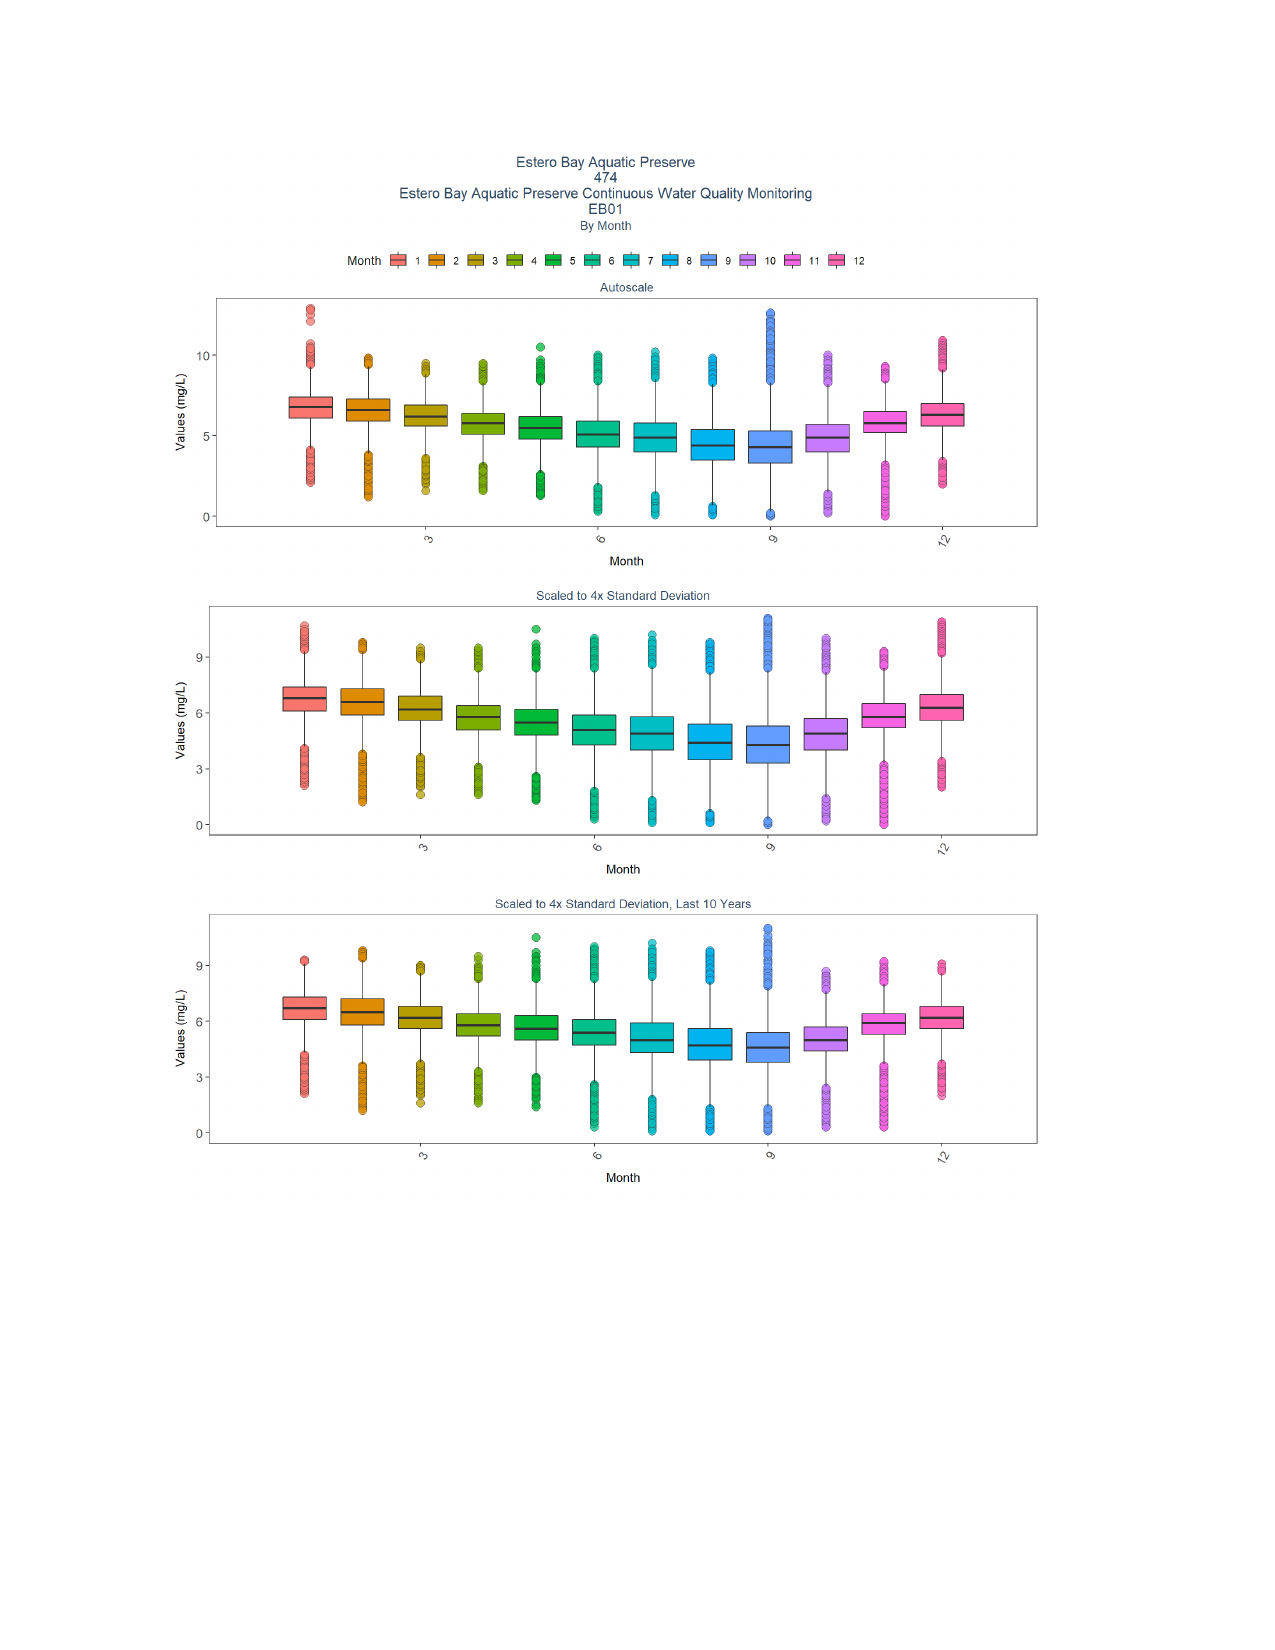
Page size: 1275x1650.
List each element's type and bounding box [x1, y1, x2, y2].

picture [168, 150, 1044, 1200]
